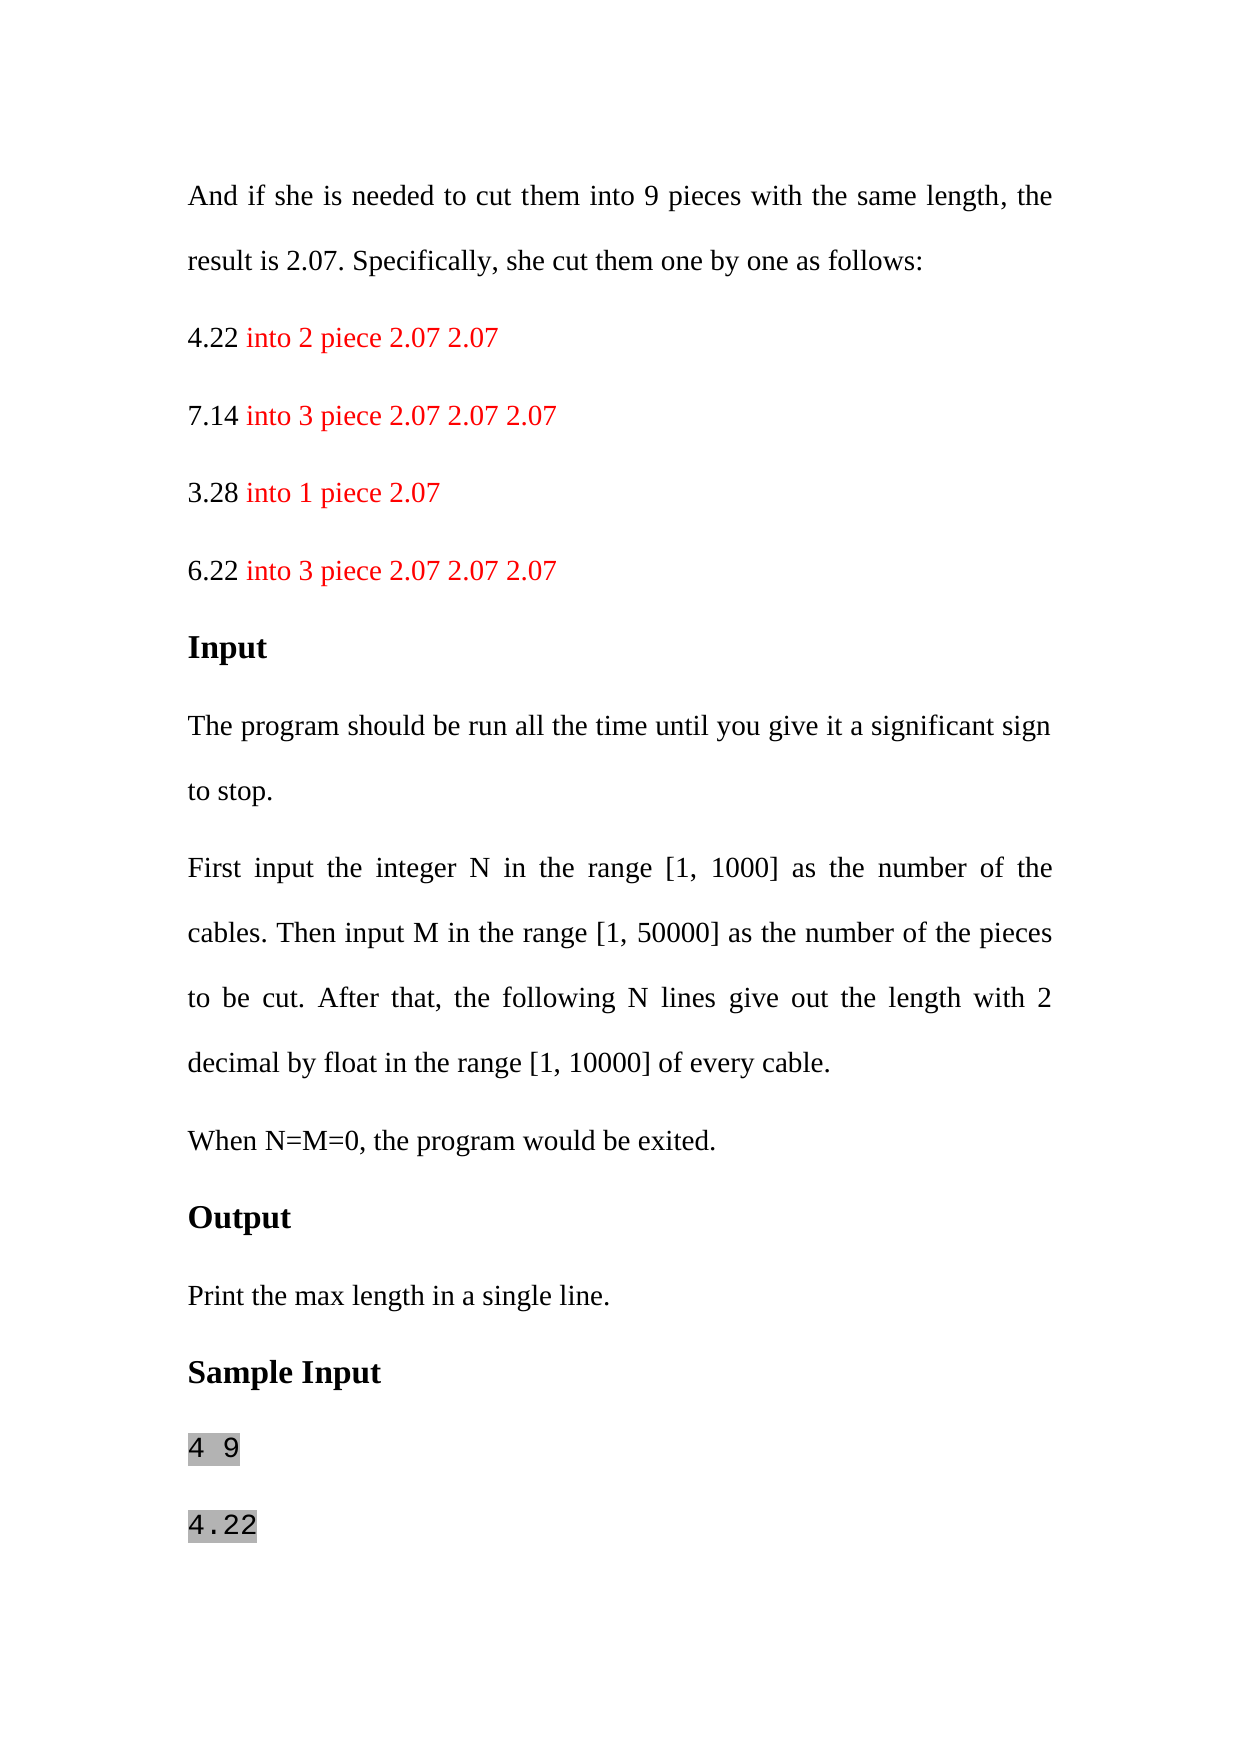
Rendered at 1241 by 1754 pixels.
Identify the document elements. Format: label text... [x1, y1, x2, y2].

text Input [187, 614, 1053, 679]
text And if she is needed to cut them into 9 pieces with the same length, the result is 2.07. Specifically, she cut them one by one as follows: [187, 162, 1053, 292]
text When N=M=0, the program would be exited. [187, 1107, 1053, 1172]
text 4 9 [187, 1417, 1053, 1482]
text 4.22 into 2 piece 2.07 2.07 [187, 304, 1053, 369]
text The program should be run all the time until you give it a significant sign to stop. [187, 692, 1053, 822]
text 4.22 [187, 1494, 1053, 1559]
text Output [187, 1184, 1053, 1249]
text 3.28 into 1 piece 2.07 [187, 459, 1053, 524]
text Sample Input [187, 1339, 1053, 1404]
text 7.14 into 3 piece 2.07 2.07 2.07 [187, 382, 1053, 447]
text First input the integer N in the range [1, 1000] as the number of the cables. Then input M in the range [1, 50000] as the number of the pieces to be cut. After that, the following N lines give out the length with 2 decimal by float in the range [1, 10000] of every cable. [187, 834, 1053, 1094]
text 6.22 into 3 piece 2.07 2.07 2.07 [187, 537, 1053, 602]
text Print the max length in a single line. [187, 1262, 1053, 1327]
